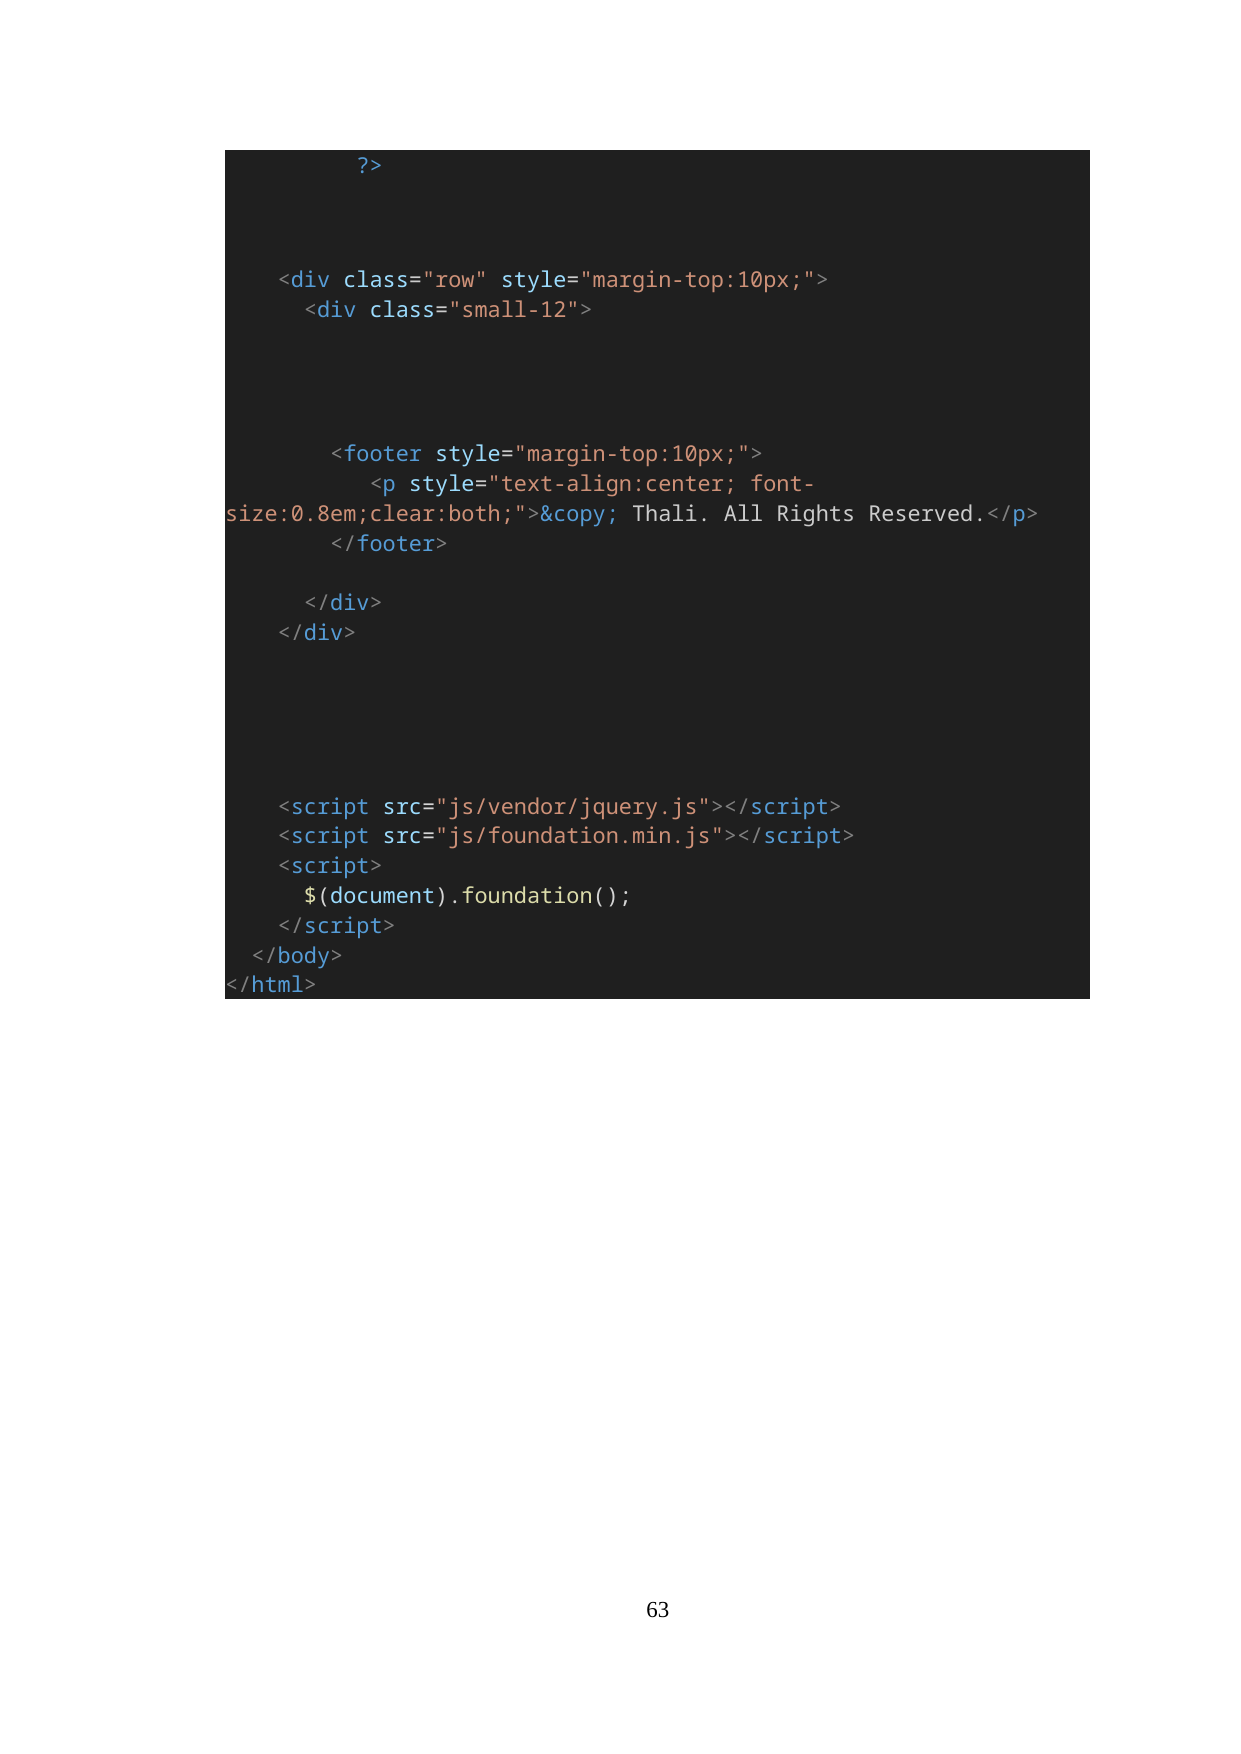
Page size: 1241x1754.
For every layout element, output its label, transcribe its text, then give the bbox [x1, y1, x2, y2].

text </html> [225, 969, 1090, 999]
text <p style="text-align:center; font-size:0.8em;clear:both;">&copy; Thali. All Rights Reserved.</p> [225, 468, 1090, 527]
text <div class="row" style="margin-top:10px;"> [225, 264, 1090, 294]
text ?> [225, 150, 1090, 180]
text </footer> [225, 527, 1090, 557]
text <script src="js/foundation.min.js"></script> [225, 821, 1090, 850]
text </div> [225, 617, 1090, 647]
text <script> [225, 850, 1090, 880]
text <script src="js/vendor/jquery.js"></script> [225, 791, 1090, 821]
text </div> [225, 587, 1090, 617]
text </body> [225, 940, 1090, 969]
text <div class="small-12"> [225, 294, 1090, 324]
text $(document).foundation(); [225, 880, 1090, 910]
text <footer style="margin-top:10px;"> [225, 438, 1090, 468]
text </script> [225, 910, 1090, 940]
